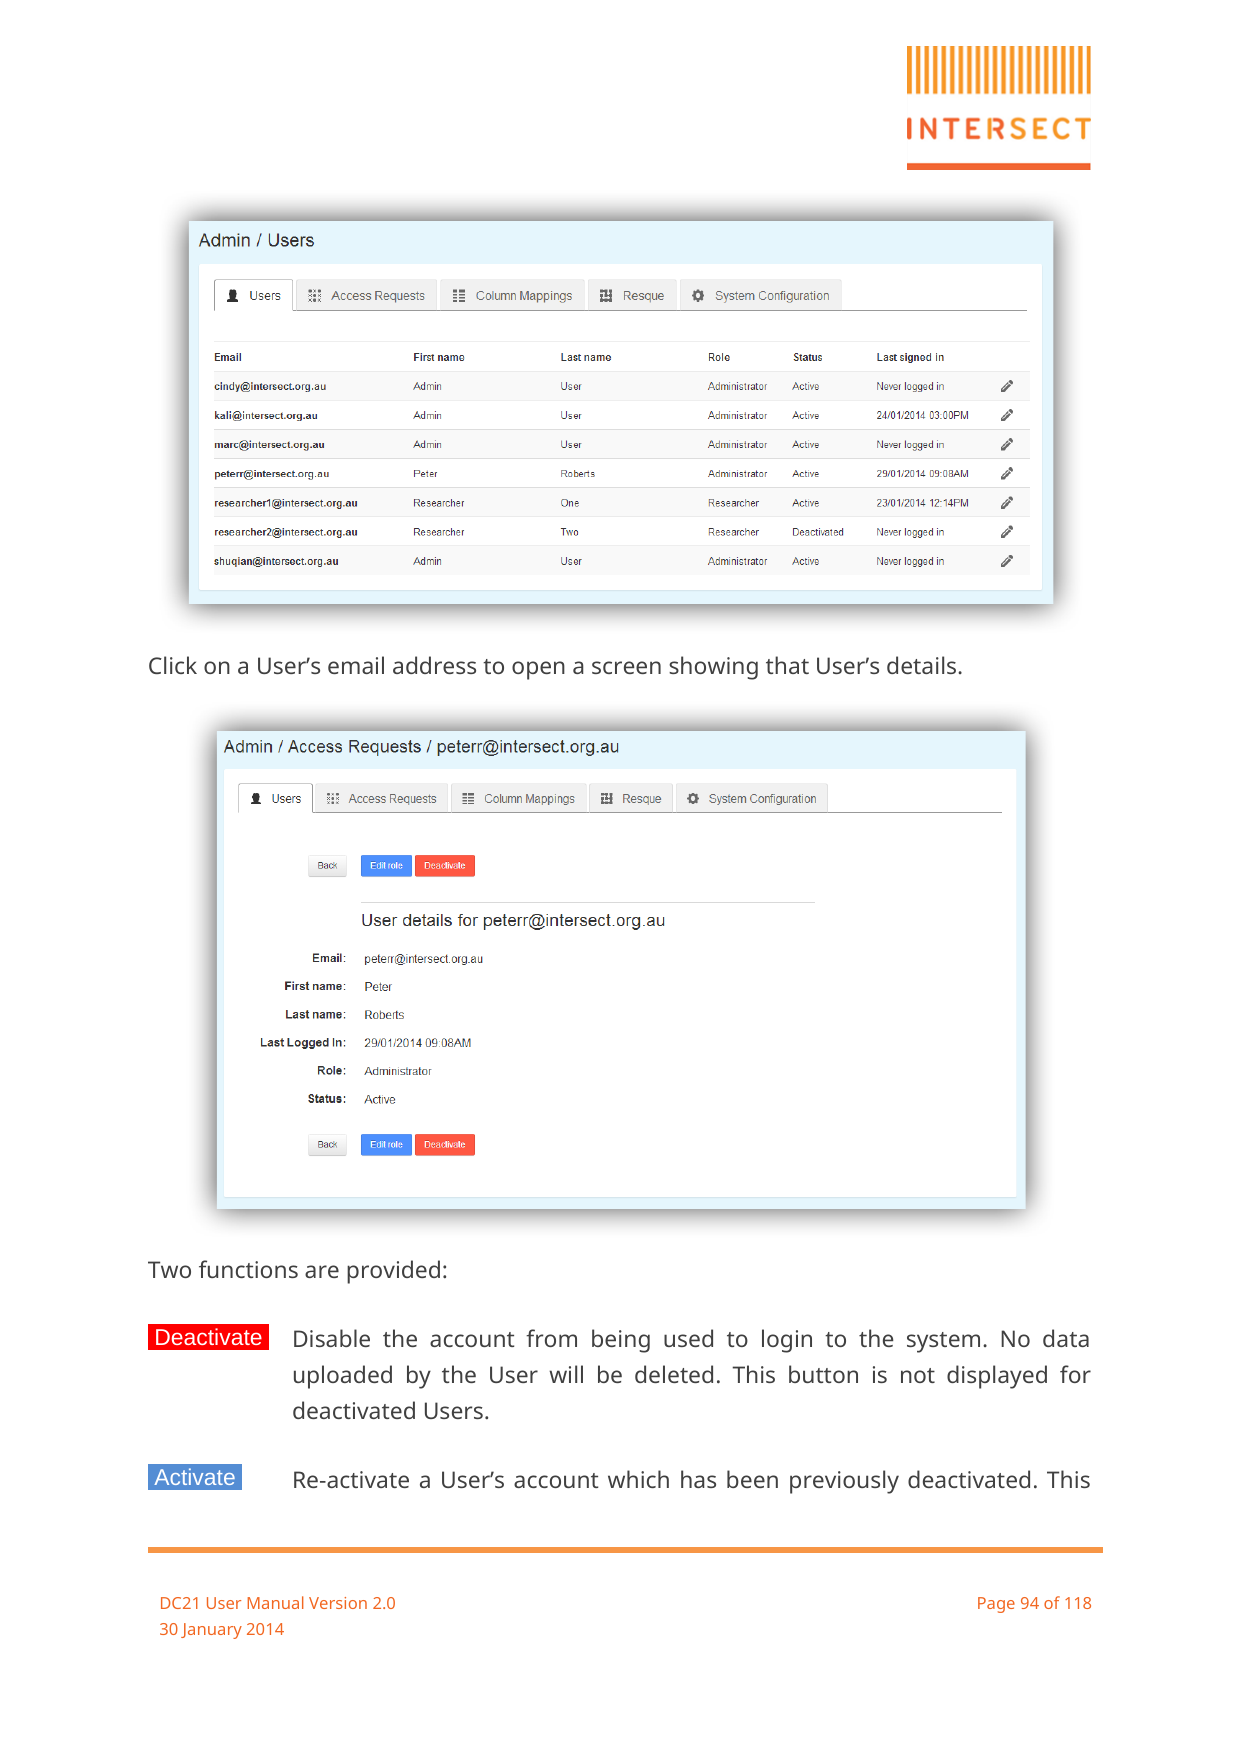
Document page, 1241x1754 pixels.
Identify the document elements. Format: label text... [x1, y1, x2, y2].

picture [905, 44, 1093, 172]
table_cell Re-activate a User’s account which has been previously deactivated. This button is not displayed for active Users. [281, 1451, 1103, 1495]
table_cell Activate [136, 1451, 281, 1495]
table_header Disable the account from being used to login to the system. No data uploaded by the User will be deleted. This button is not displayed for deactivated Users. [281, 1311, 1103, 1451]
text Two functions are provided: [148, 1254, 1092, 1285]
picture [188, 221, 1054, 604]
text Click on a User’s email address to open a screen showing that User’s details. [148, 650, 1092, 681]
picture [216, 731, 1026, 1209]
table_header Deactivate [136, 1311, 281, 1451]
